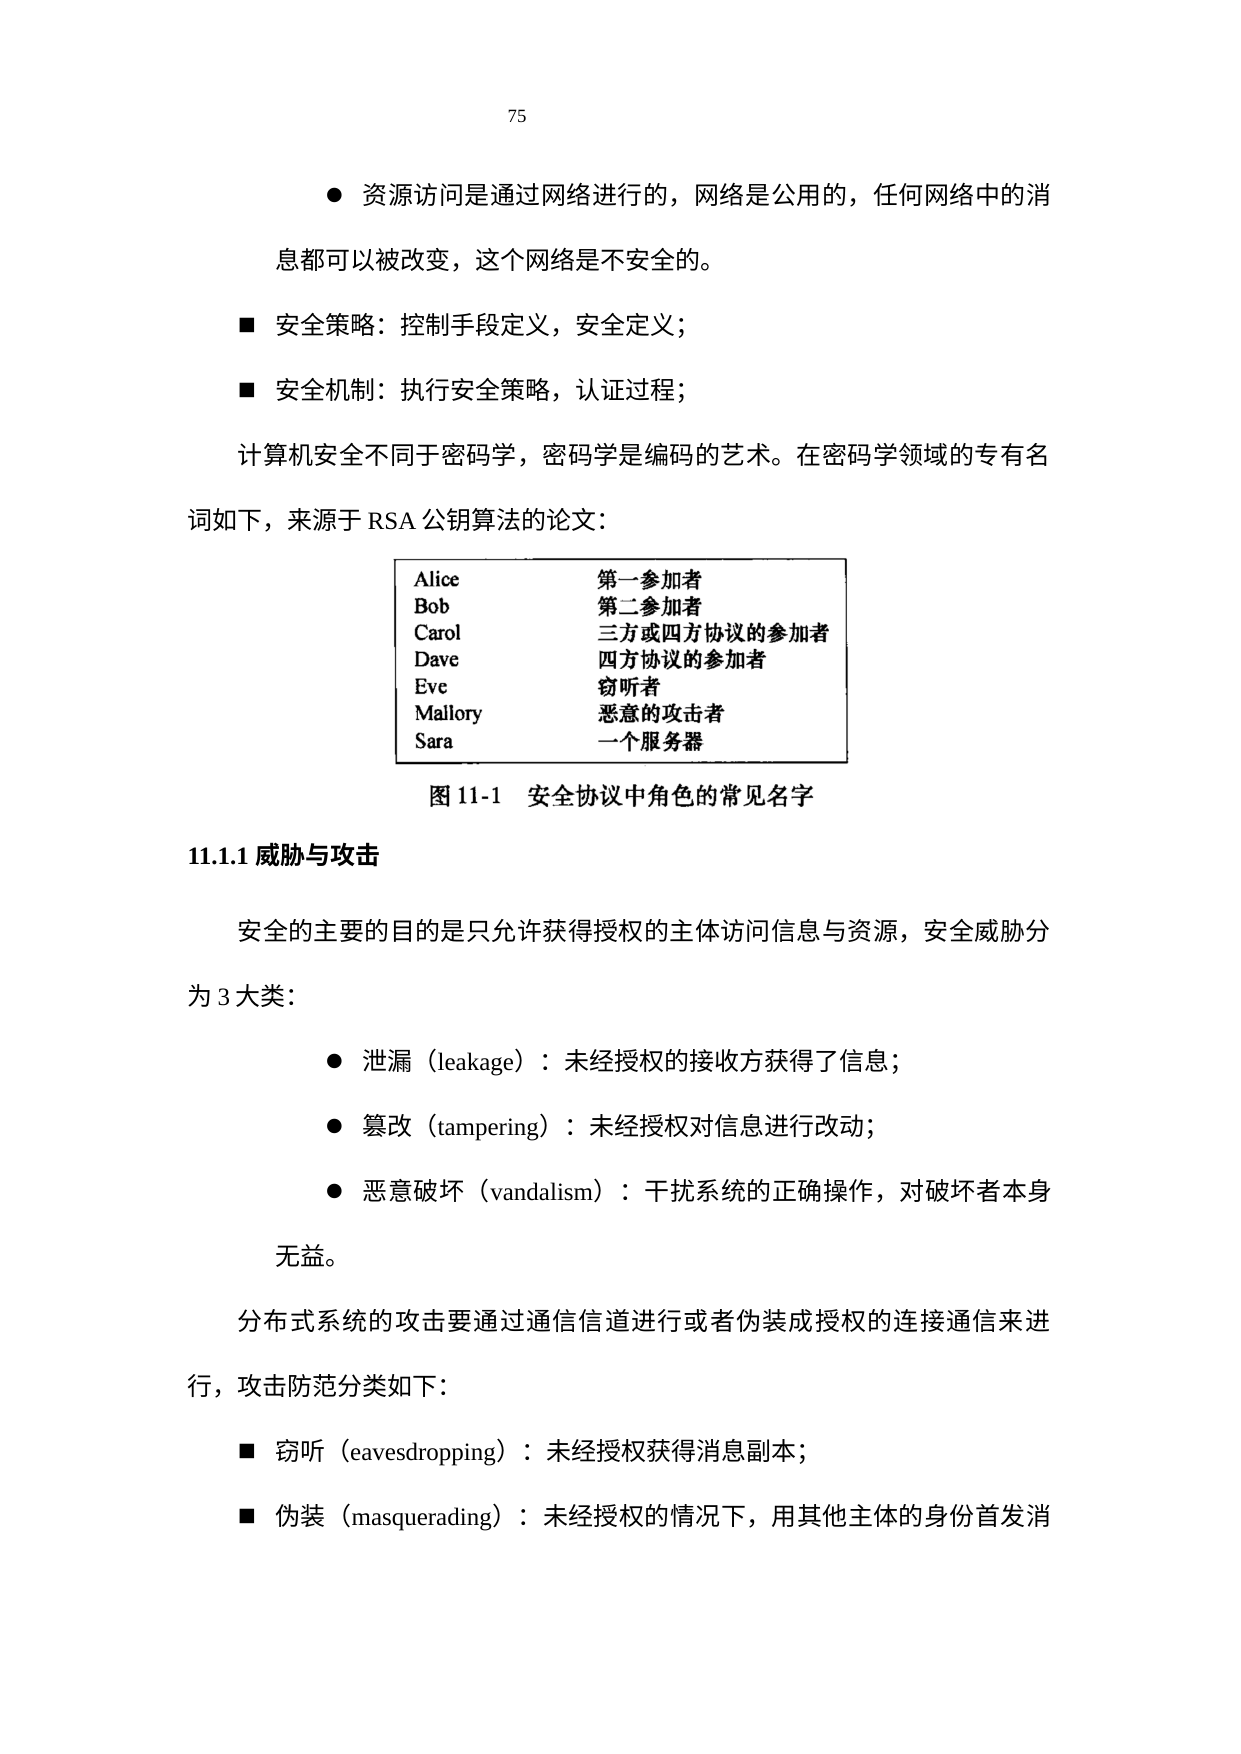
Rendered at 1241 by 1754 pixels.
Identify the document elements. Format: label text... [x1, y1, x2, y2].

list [187, 1483, 1053, 1548]
list 篡改（tampering）：未经授权对信息进行改动； [275, 1093, 1053, 1158]
list 恶意破坏（vandalism）：干扰系统的正确操作，对破坏者本身无益。 [275, 1158, 1053, 1288]
list 泄漏（leakage）：未经授权的接收方获得了信息； [275, 1028, 1053, 1093]
list 资源访问是通过网络进行的，网络是公用的，任何网络中的消息都可以被改变，这个网络是不安全的。 [275, 162, 1053, 292]
list 安全策略：控制手段定义，安全定义； [187, 292, 1053, 357]
list 窃听（eavesdropping）：未经授权获得消息副本； [187, 1418, 1053, 1483]
text 计算机安全不同于密码学，密码学是编码的艺术。在密码学领域的专有名词如下，来源于RSA公钥算法的论文： [187, 422, 1053, 552]
text 分布式系统的攻击要通过通信信道进行或者伪装成授权的连接通信来进行，攻击防范分类如下： [187, 1288, 1053, 1418]
picture [383, 552, 857, 812]
text 安全的主要的目的是只允许获得授权的主体访问信息与资源，安全威胁分为3大类： [187, 898, 1053, 1028]
list 安全机制：执行安全策略，认证过程； [187, 357, 1053, 422]
subtitle 11.1.1 威胁与攻击 [187, 822, 1053, 887]
